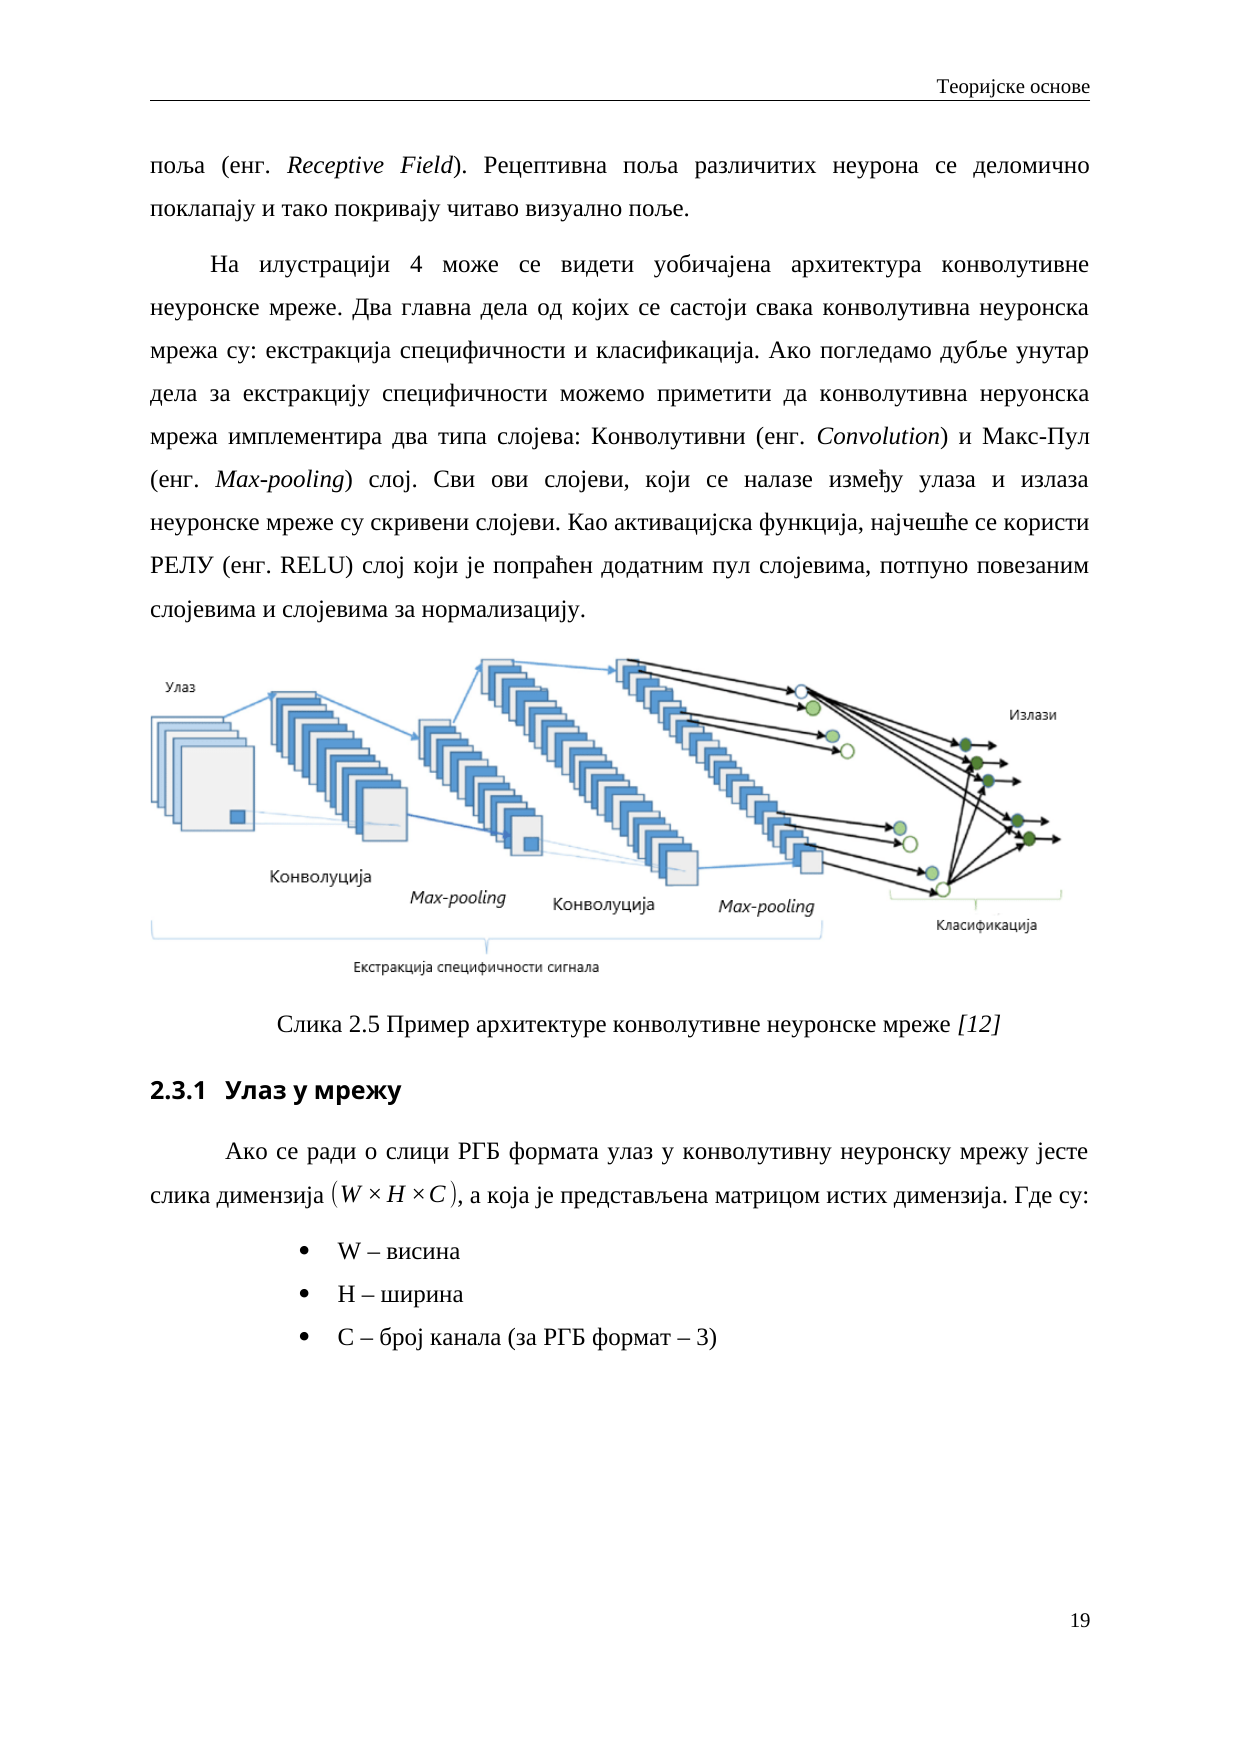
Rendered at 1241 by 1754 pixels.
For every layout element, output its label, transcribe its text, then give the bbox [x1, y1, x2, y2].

text Ако се ради о слици РГБ формата улаз у конволутивну неуронску мрежу јесте слика димензија , а која је представљена матрицом истих димензија. Где су: [150, 1136, 1090, 1209]
list H – ширина [300, 1279, 1090, 1308]
picture [150, 649, 1090, 982]
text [150, 150, 1090, 222]
subtitle Улаз у мрежу [150, 1073, 1090, 1107]
list C – број канала (за РГБ формат – 3) [300, 1322, 1090, 1351]
list W – висина [300, 1236, 1090, 1265]
text На илустрацији 4 може се видети уобичајена архитектура конволутивне неуронске мреже. Два главна дела од којих се састоји свака конволутивна неуронска мрежа су: екстракција специфичности и класификација. Ако погледамо дубље унутар дела за екстракцију специфичности можемо приметити да конволутивна неруонска мрежа имплементира два типа слојева: Конволутивни (енг. Convolution) и Макс-Пул (енг. Max-pooling) слој. Сви ови слојеви, који се налазе између улаза и излаза неуронске мреже су скривени слојеви. Као активацијска функција, најчешће се користи РЕЛУ (енг. RELU) слој који је попраћен додатним пул слојевима, потпуно повезаним слојевима и слојевима за нормализацију. [150, 249, 1090, 622]
text Слика 2.5 Пример архитектуре конволутивне неуронске мреже [12] [150, 1009, 1090, 1037]
